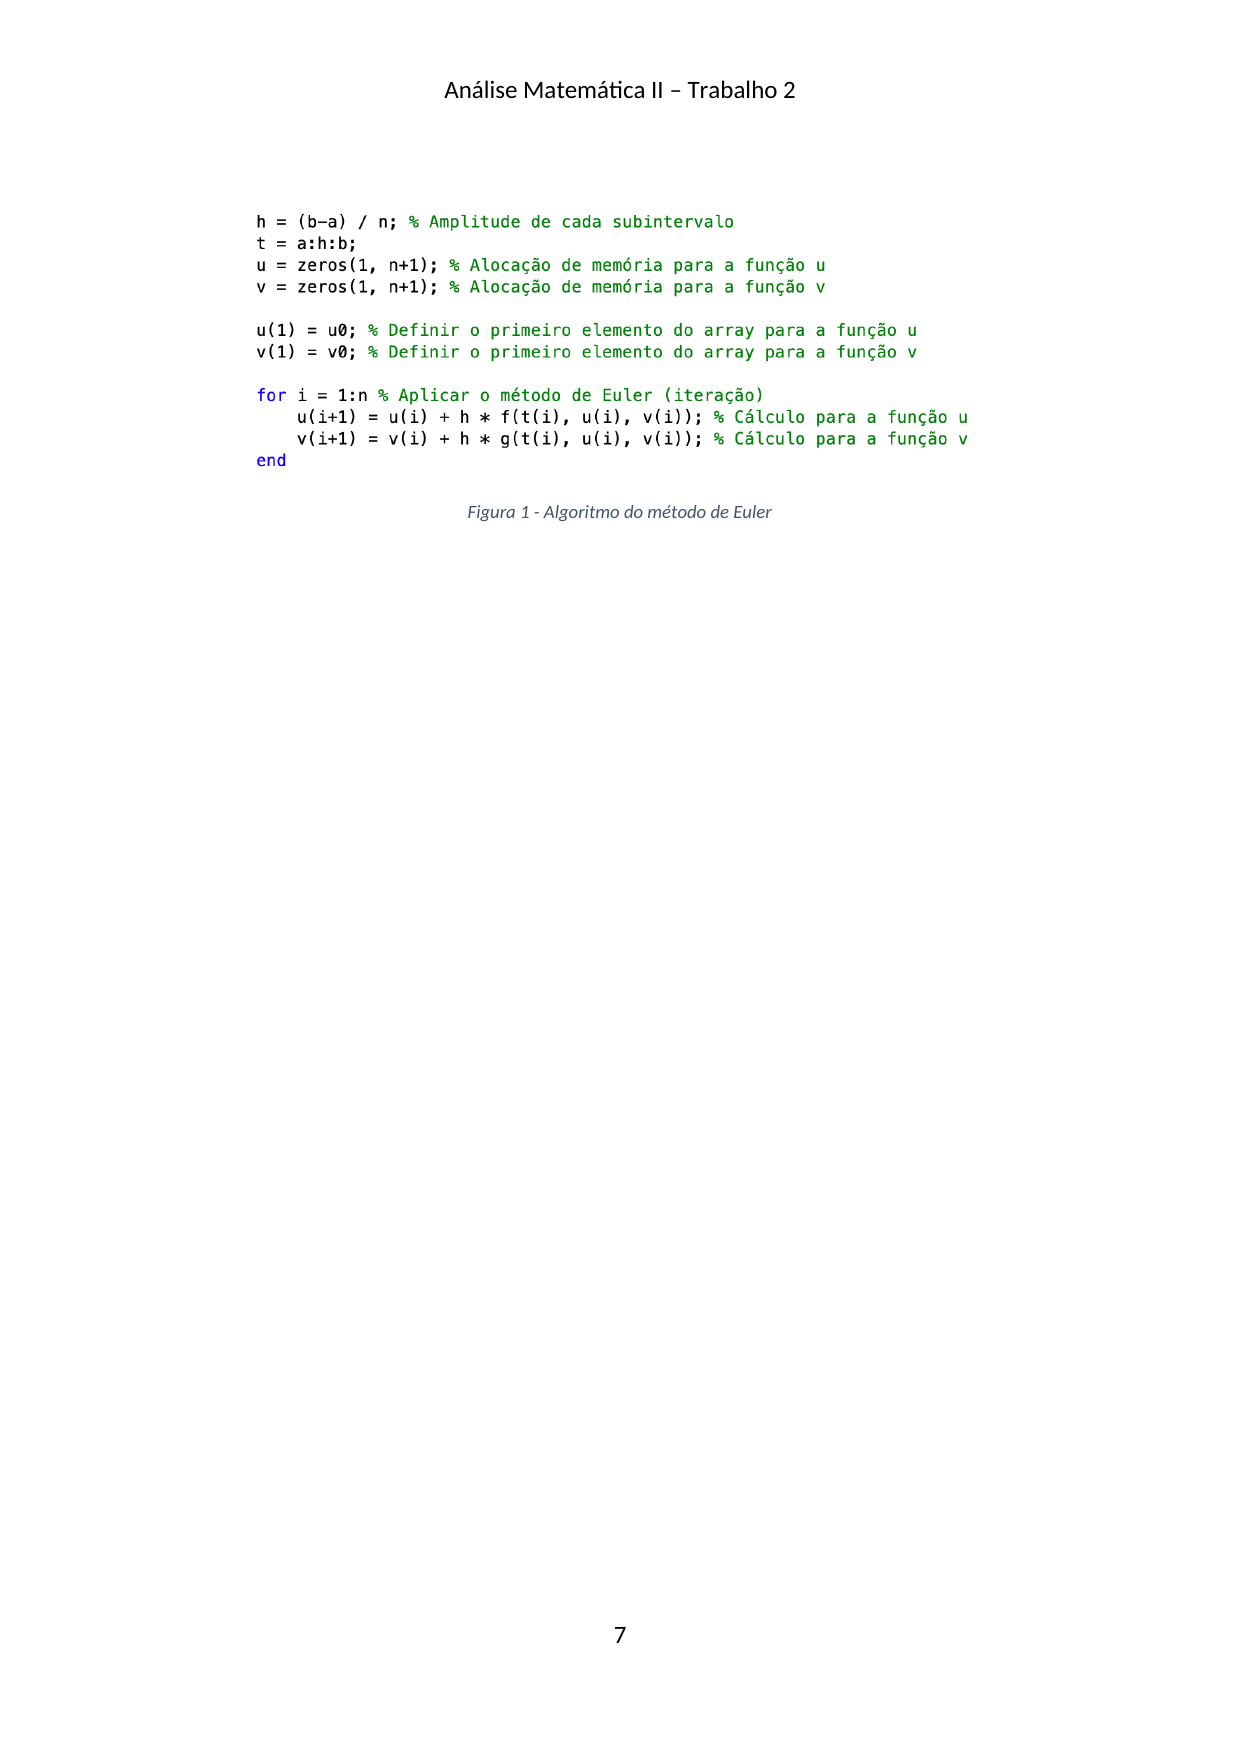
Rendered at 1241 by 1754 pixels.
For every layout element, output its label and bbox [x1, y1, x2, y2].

picture [253, 208, 987, 476]
